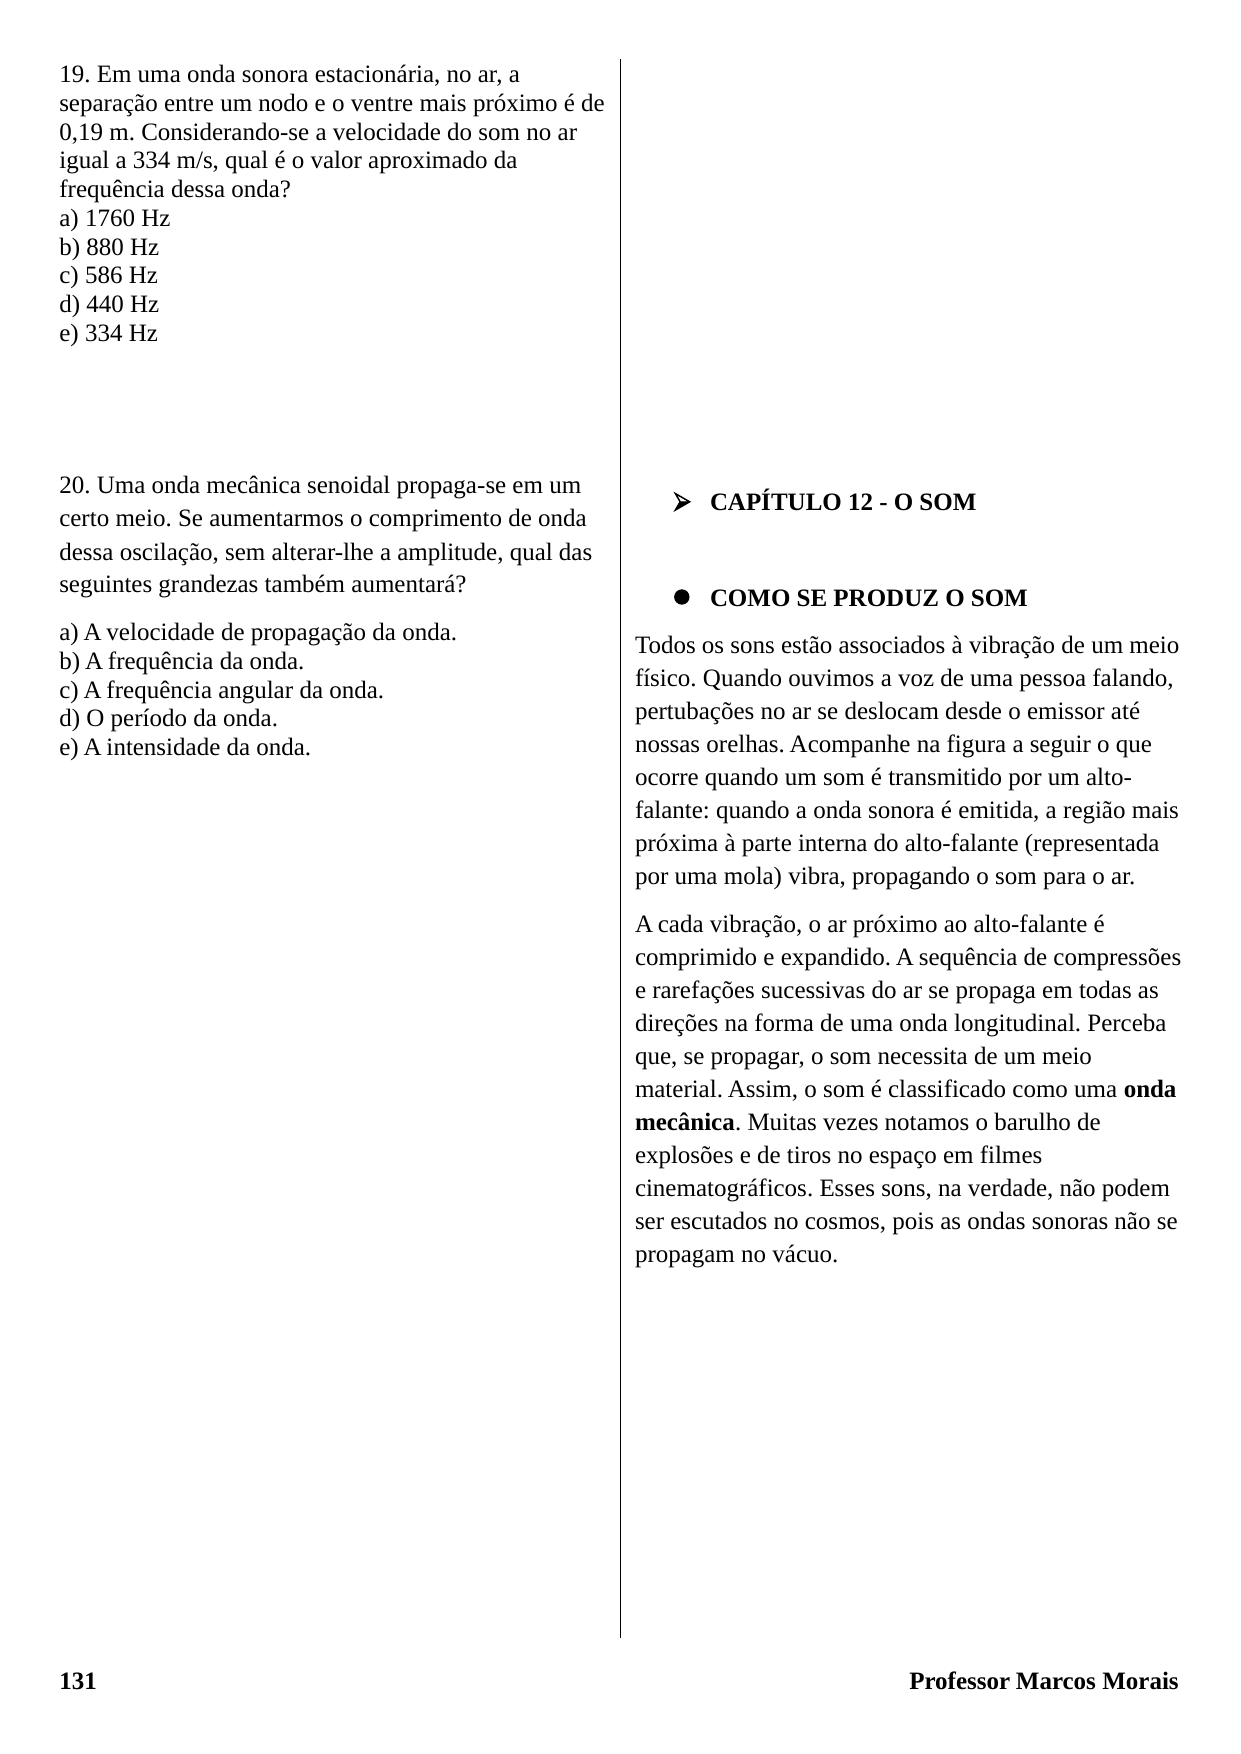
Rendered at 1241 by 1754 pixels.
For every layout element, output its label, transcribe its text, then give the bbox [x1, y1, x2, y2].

text c) 586 Hz [59, 260, 605, 289]
text A cada vibração, o ar próximo ao alto-falante é comprimido e expandido. A sequência de compressões e rarefações sucessivas do ar se propaga em todas as direções na forma de uma onda longitudinal. Perceba que, se propagar, o som necessita de um meio material. Assim, o som é classificado como uma onda mecânica. Muitas vezes notamos o barulho de explosões e de tiros no espaço em filmes cinematográficos. Esses sons, na verdade, não podem ser escutados no cosmos, pois as ondas sonoras não se propagam no vácuo. [635, 909, 1181, 1268]
text a) A velocidade de propagação da onda. [59, 617, 605, 646]
text b) A frequência da onda. [59, 646, 605, 675]
list COMO SE PRODUZ O SOM [672, 583, 1181, 611]
text e) A intensidade da onda. [59, 732, 605, 761]
text d) 440 Hz [59, 289, 605, 318]
text a) 1760 Hz [59, 203, 605, 232]
text Todos os sons estão associados à vibração de um meio físico. Quando ouvimos a voz de uma pessoa falando, pertubações no ar se deslocam desde o emissor até nossas orelhas. Acompanhe na figura a seguir o que ocorre quando um som é transmitido por um alto-falante: quando a onda sonora é emitida, a região mais próxima à parte interna do alto-falante (representada por uma mola) vibra, propagando o som para o ar. [635, 630, 1181, 890]
text 19. Em uma onda sonora estacionária, no ar, a separação entre um nodo e o ventre mais próximo é de 0,19 m. Considerando-se a velocidade do som no ar igual a 334 m/s, qual é o valor aproximado da frequência dessa onda? [59, 59, 605, 203]
text 20. Uma onda mecânica senoidal propaga-se em um certo meio. Se aumentarmos o comprimento de onda dessa oscilação, sem alterar-lhe a amplitude, qual das seguintes grandezas também aumentará? [59, 471, 605, 598]
text e) 334 Hz [59, 318, 605, 347]
text b) 880 Hz [59, 232, 605, 260]
text d) O período da onda. [59, 703, 605, 732]
list CAPÍTULO 12 - O SOM [672, 487, 1181, 516]
text c) A frequência angular da onda. [59, 675, 605, 703]
